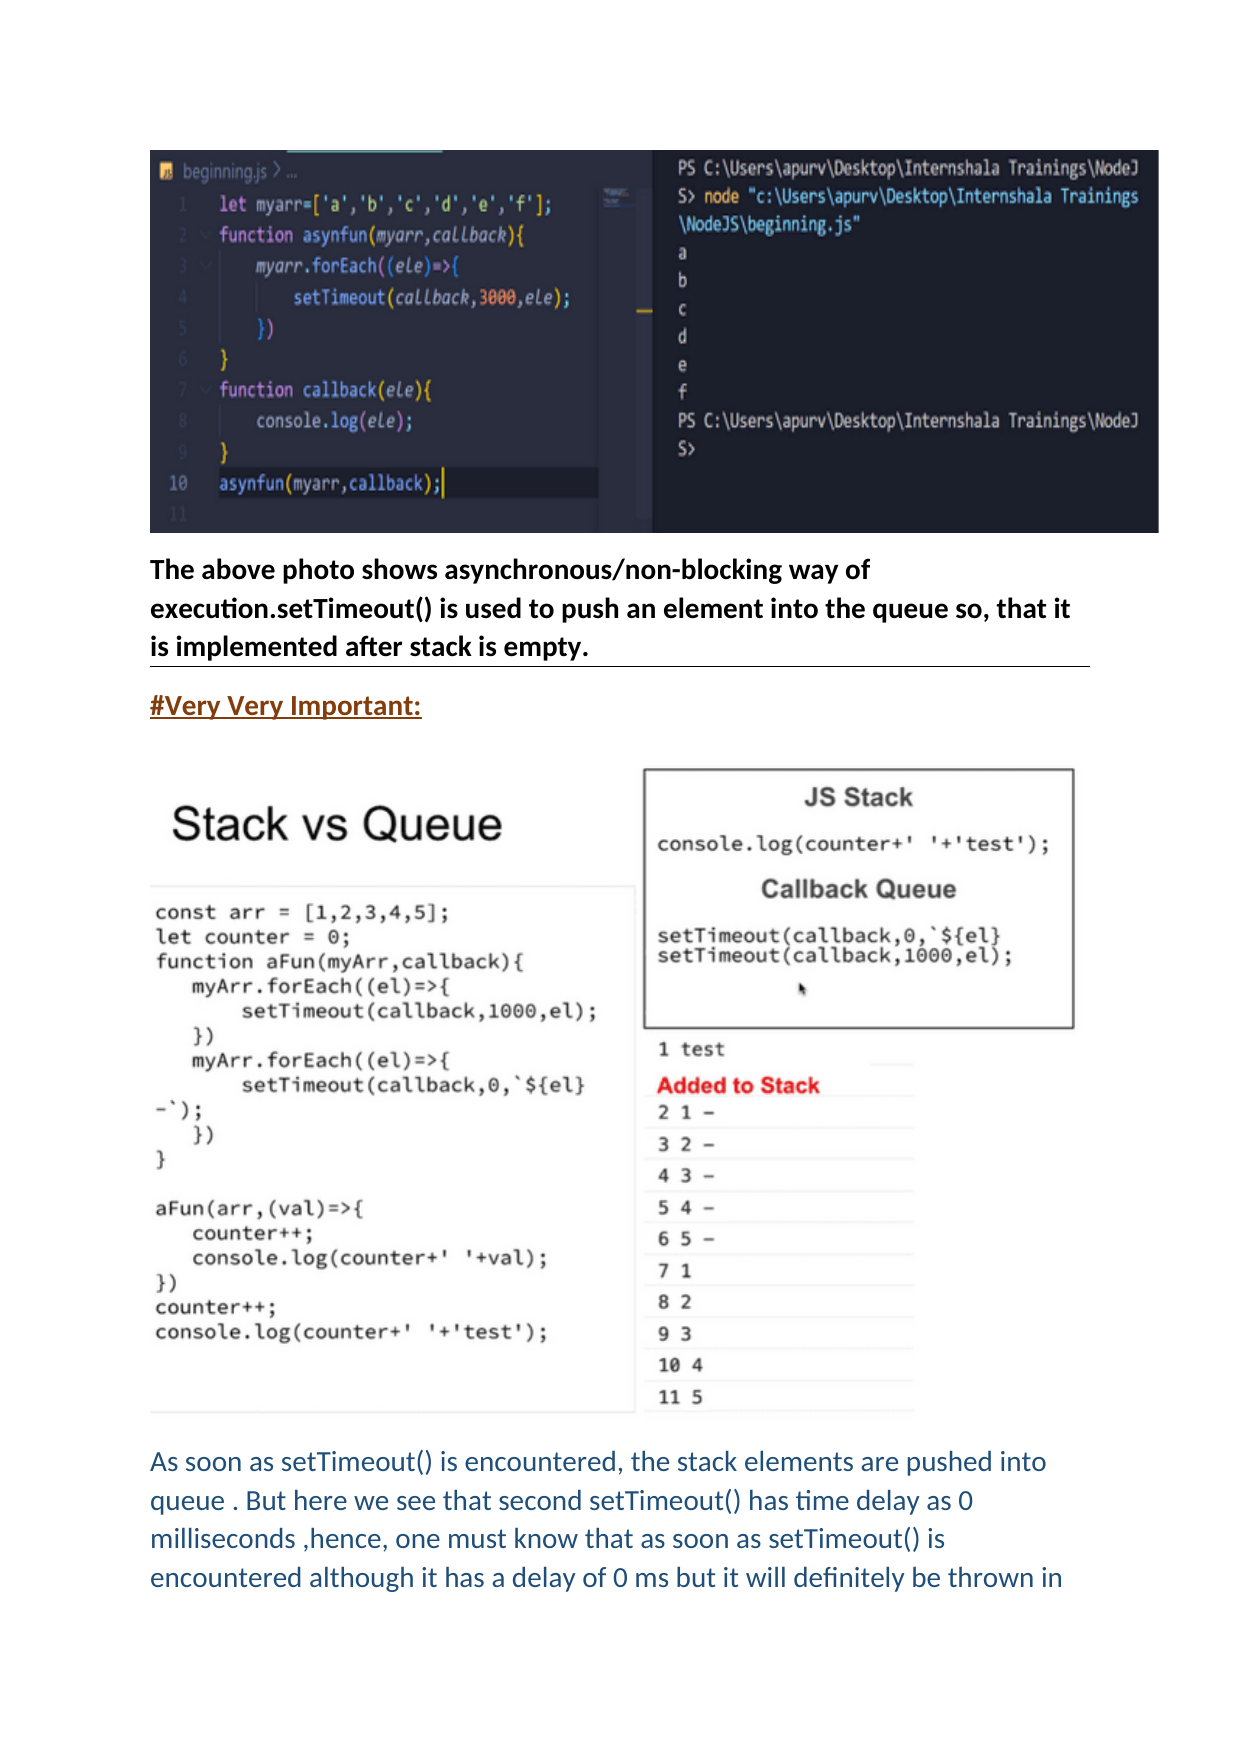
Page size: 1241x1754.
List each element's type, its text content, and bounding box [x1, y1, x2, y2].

picture [150, 150, 1159, 533]
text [150, 1443, 1090, 1594]
text #Very Very Important: [150, 687, 1090, 723]
text The above photo shows asynchronous/non-blocking way of execution.setTimeout() is used to push an element into the queue so, that it is implemented after stack is empty. [150, 551, 1090, 666]
picture [150, 742, 1091, 1425]
